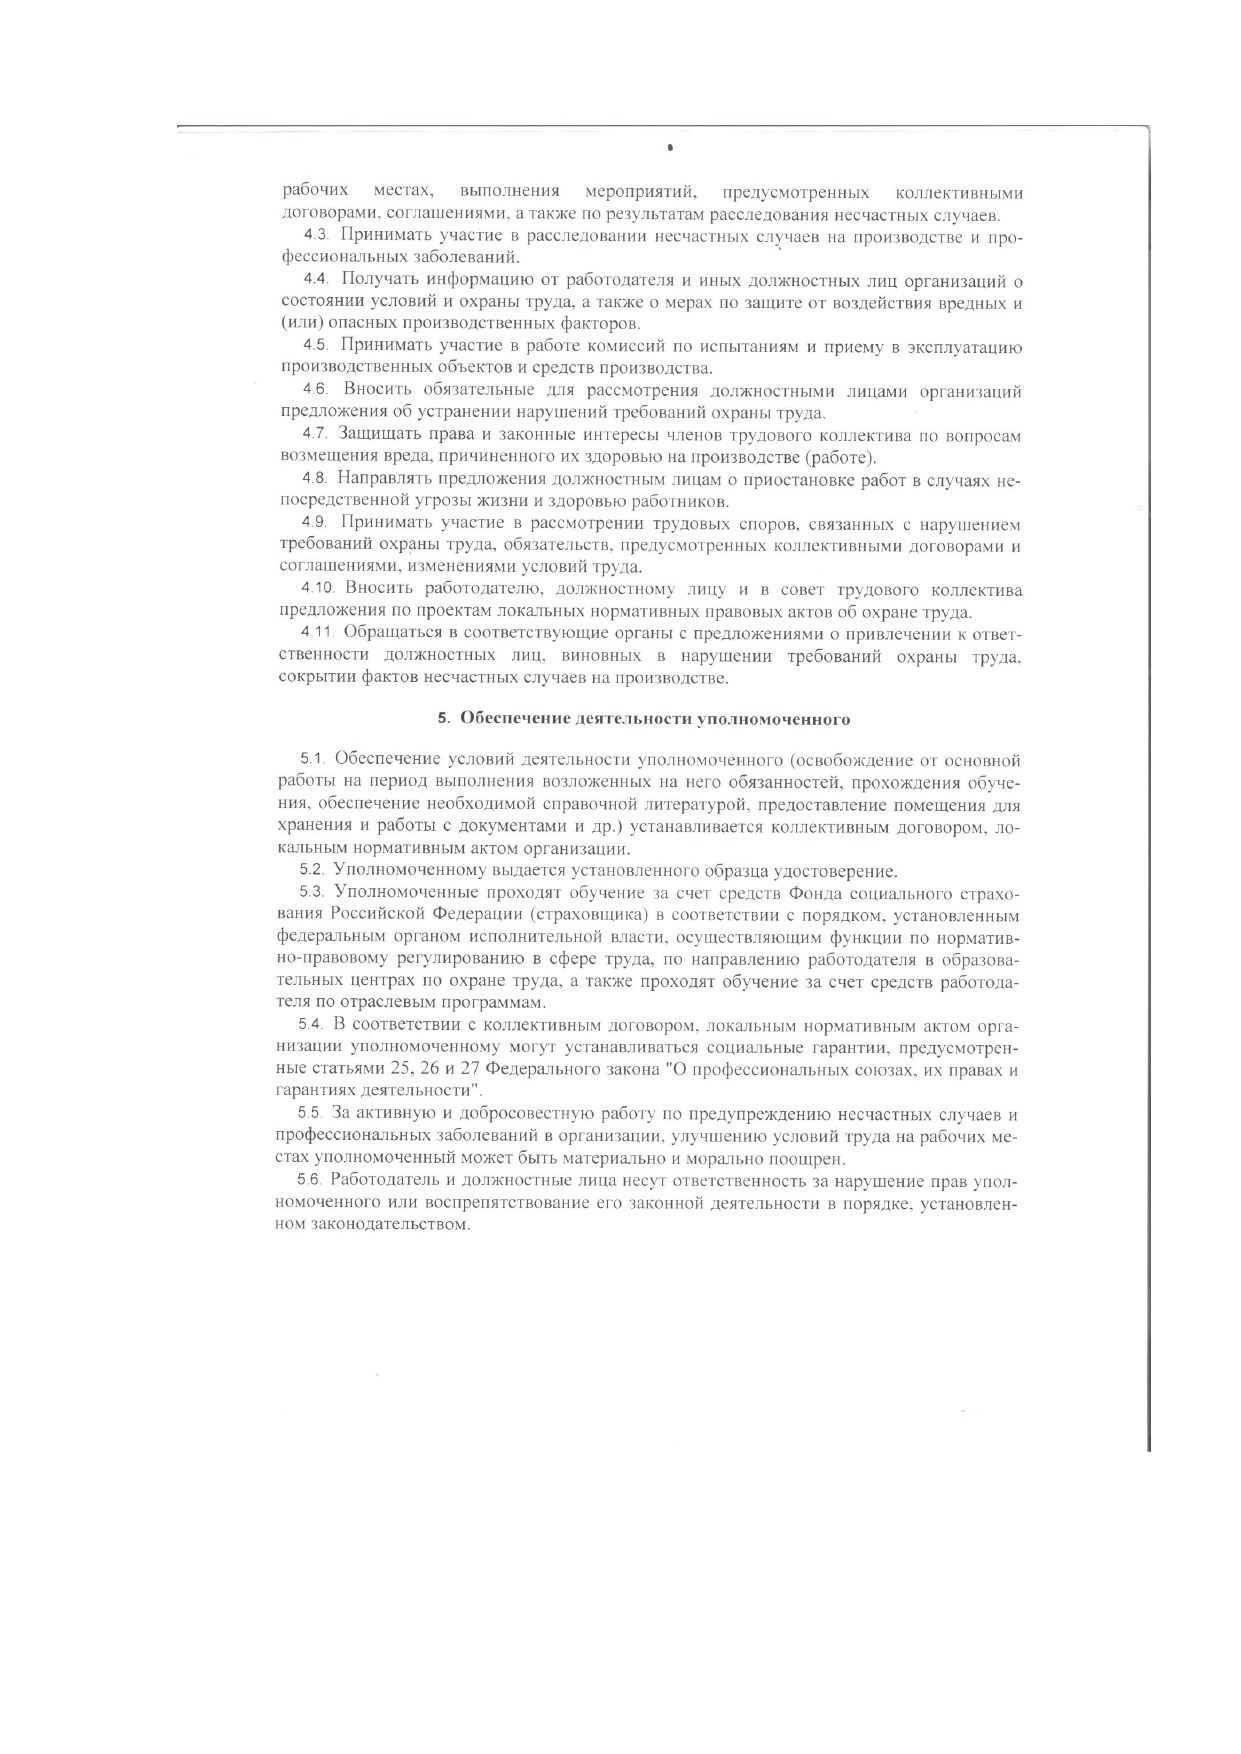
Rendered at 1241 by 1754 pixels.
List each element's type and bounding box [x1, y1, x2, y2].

picture [177, 118, 1151, 1456]
